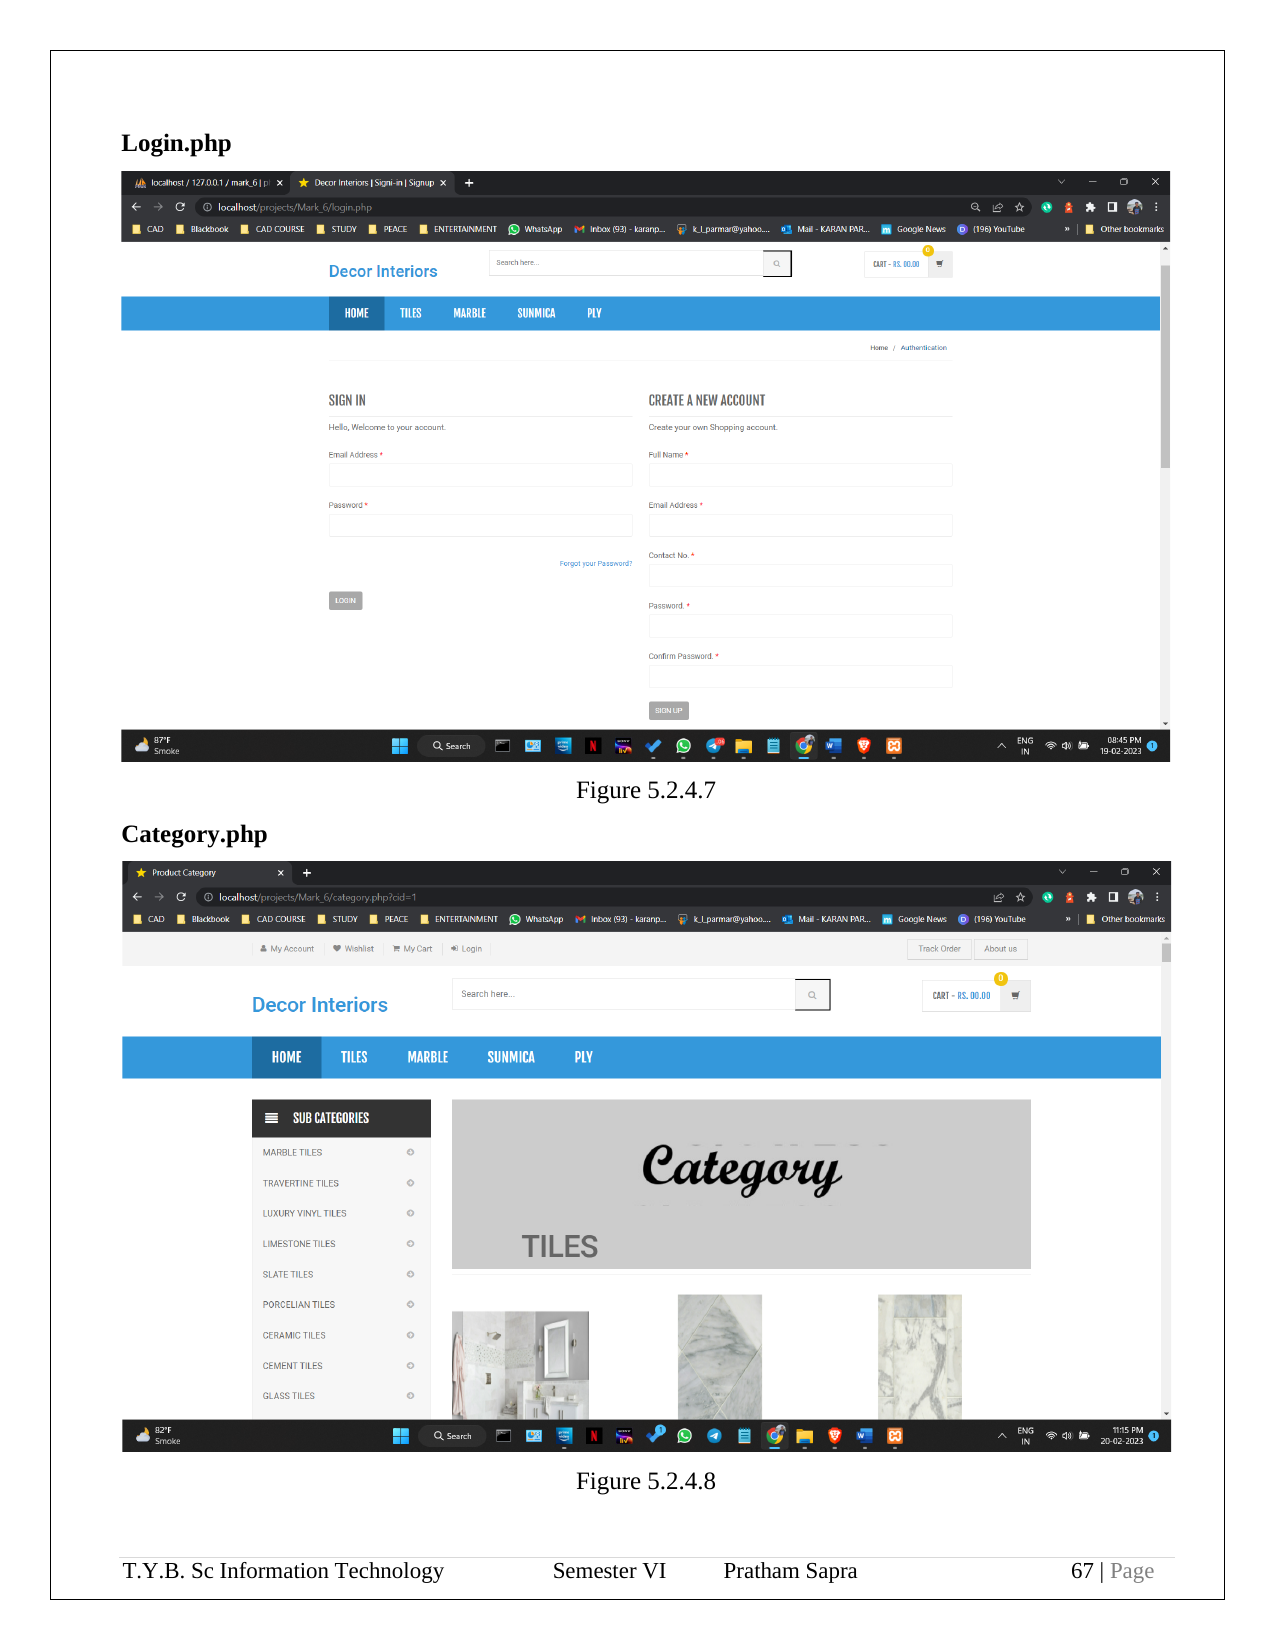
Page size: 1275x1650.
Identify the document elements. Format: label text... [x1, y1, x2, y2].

text Figure 5.2.4.8 [121, 1466, 1170, 1495]
text Figure 5.2.4.7 [121, 776, 1170, 804]
text Login.php [121, 128, 1170, 157]
picture [121, 171, 1171, 762]
picture [122, 861, 1172, 1452]
